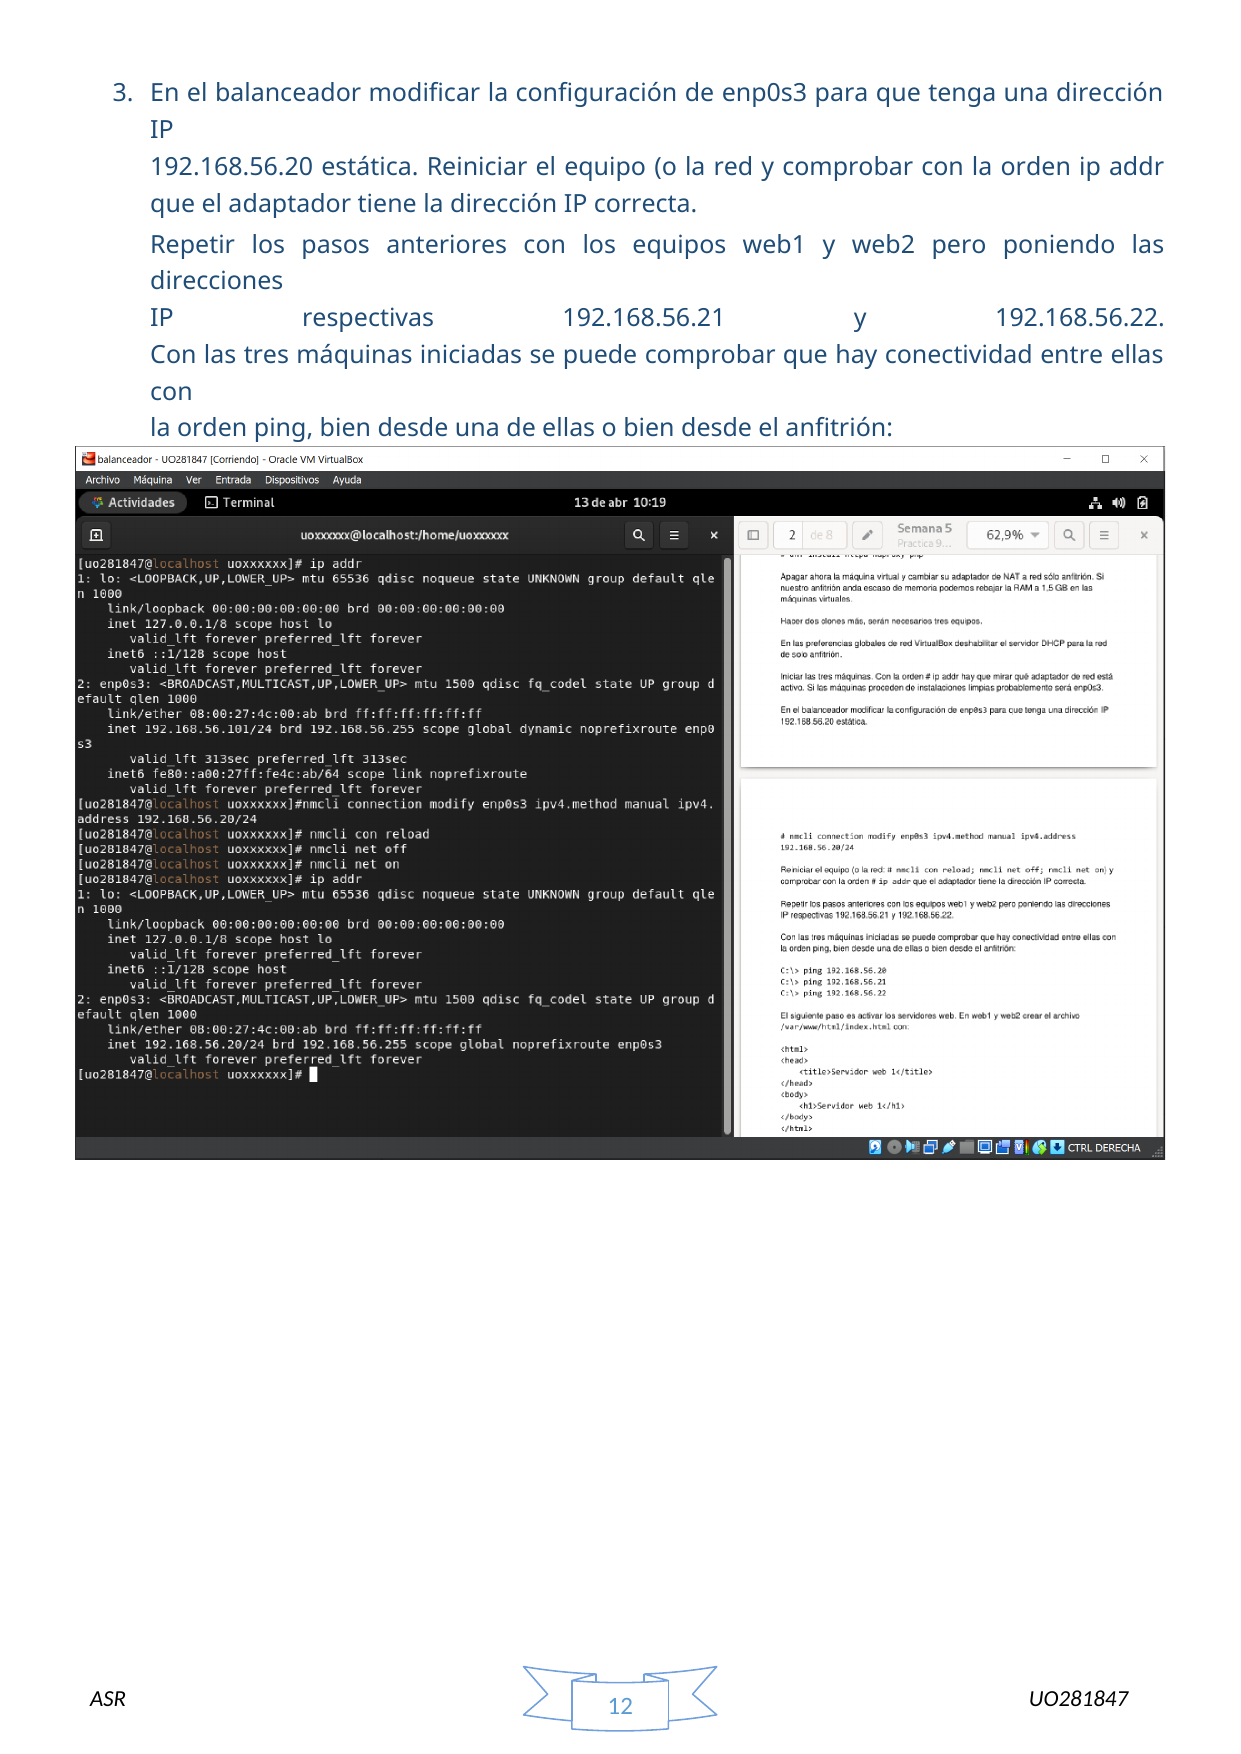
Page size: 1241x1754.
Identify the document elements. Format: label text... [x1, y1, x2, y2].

subtitle En el balanceador modificar la configuración de enp0s3 para que tenga una dirección IP 192.168.56.20 estática. Reiniciar el equipo (o la red y comprobar con la orden ip addr que el adaptador tiene la dirección IP correcta. [112, 75, 1165, 219]
picture [75, 446, 1166, 1160]
subtitle Repetir los pasos anteriores con los equipos web1 y web2 pero poniendo las direcciones IP respectivas 192.168.56.21 y 192.168.56.22. Con las tres máquinas iniciadas se puede comprobar que hay conectividad entre ellas con la orden ping, bien desde una de ellas o bien desde el anfitrión: [150, 226, 1165, 444]
